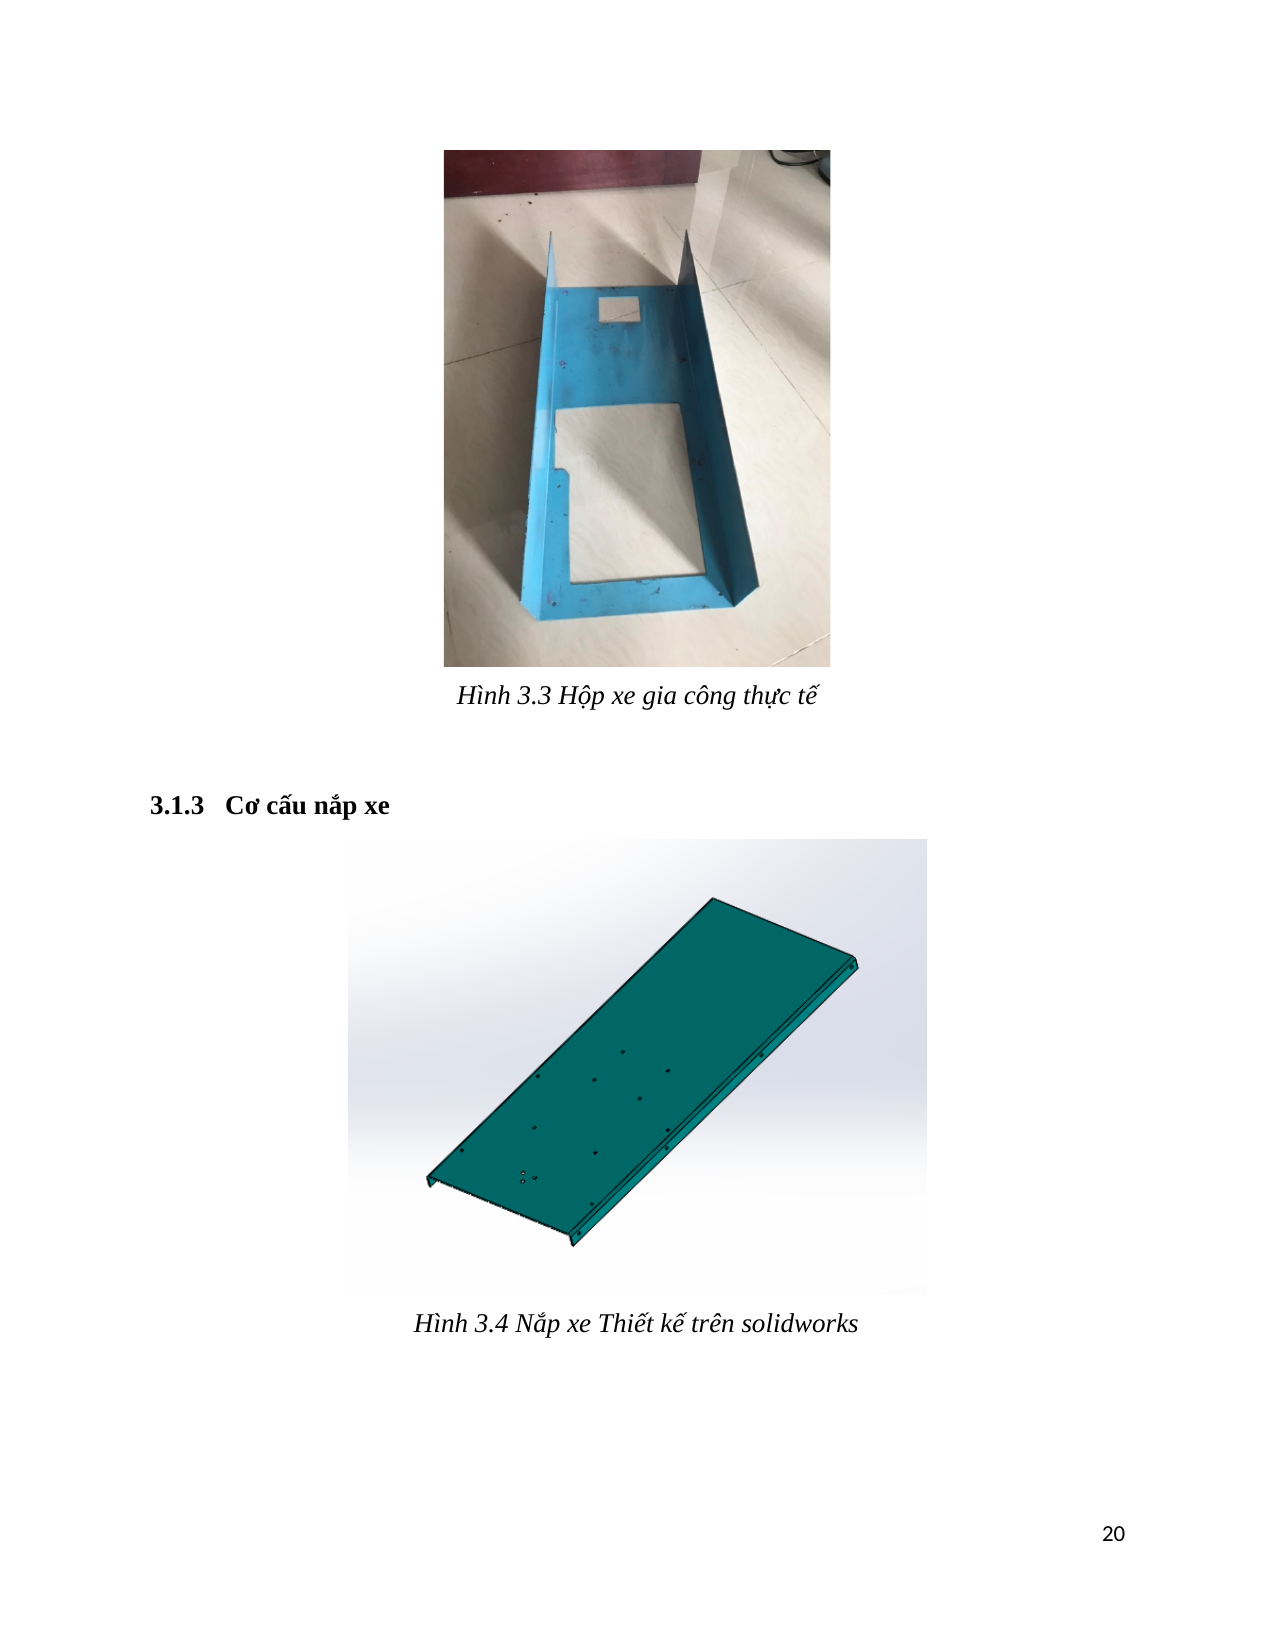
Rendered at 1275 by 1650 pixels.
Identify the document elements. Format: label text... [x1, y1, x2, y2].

table_cell Hình 3.3 Hộp xe gia công thực tế [150, 679, 1124, 726]
picture [348, 839, 927, 1295]
table_cell [150, 150, 1124, 679]
table_cell Hình 3.4 Nắp xe Thiết kế trên solidworks [151, 1308, 1124, 1354]
list Cơ cấu nắp xe [150, 789, 1125, 821]
table_header [151, 840, 1124, 1307]
picture [443, 150, 831, 667]
